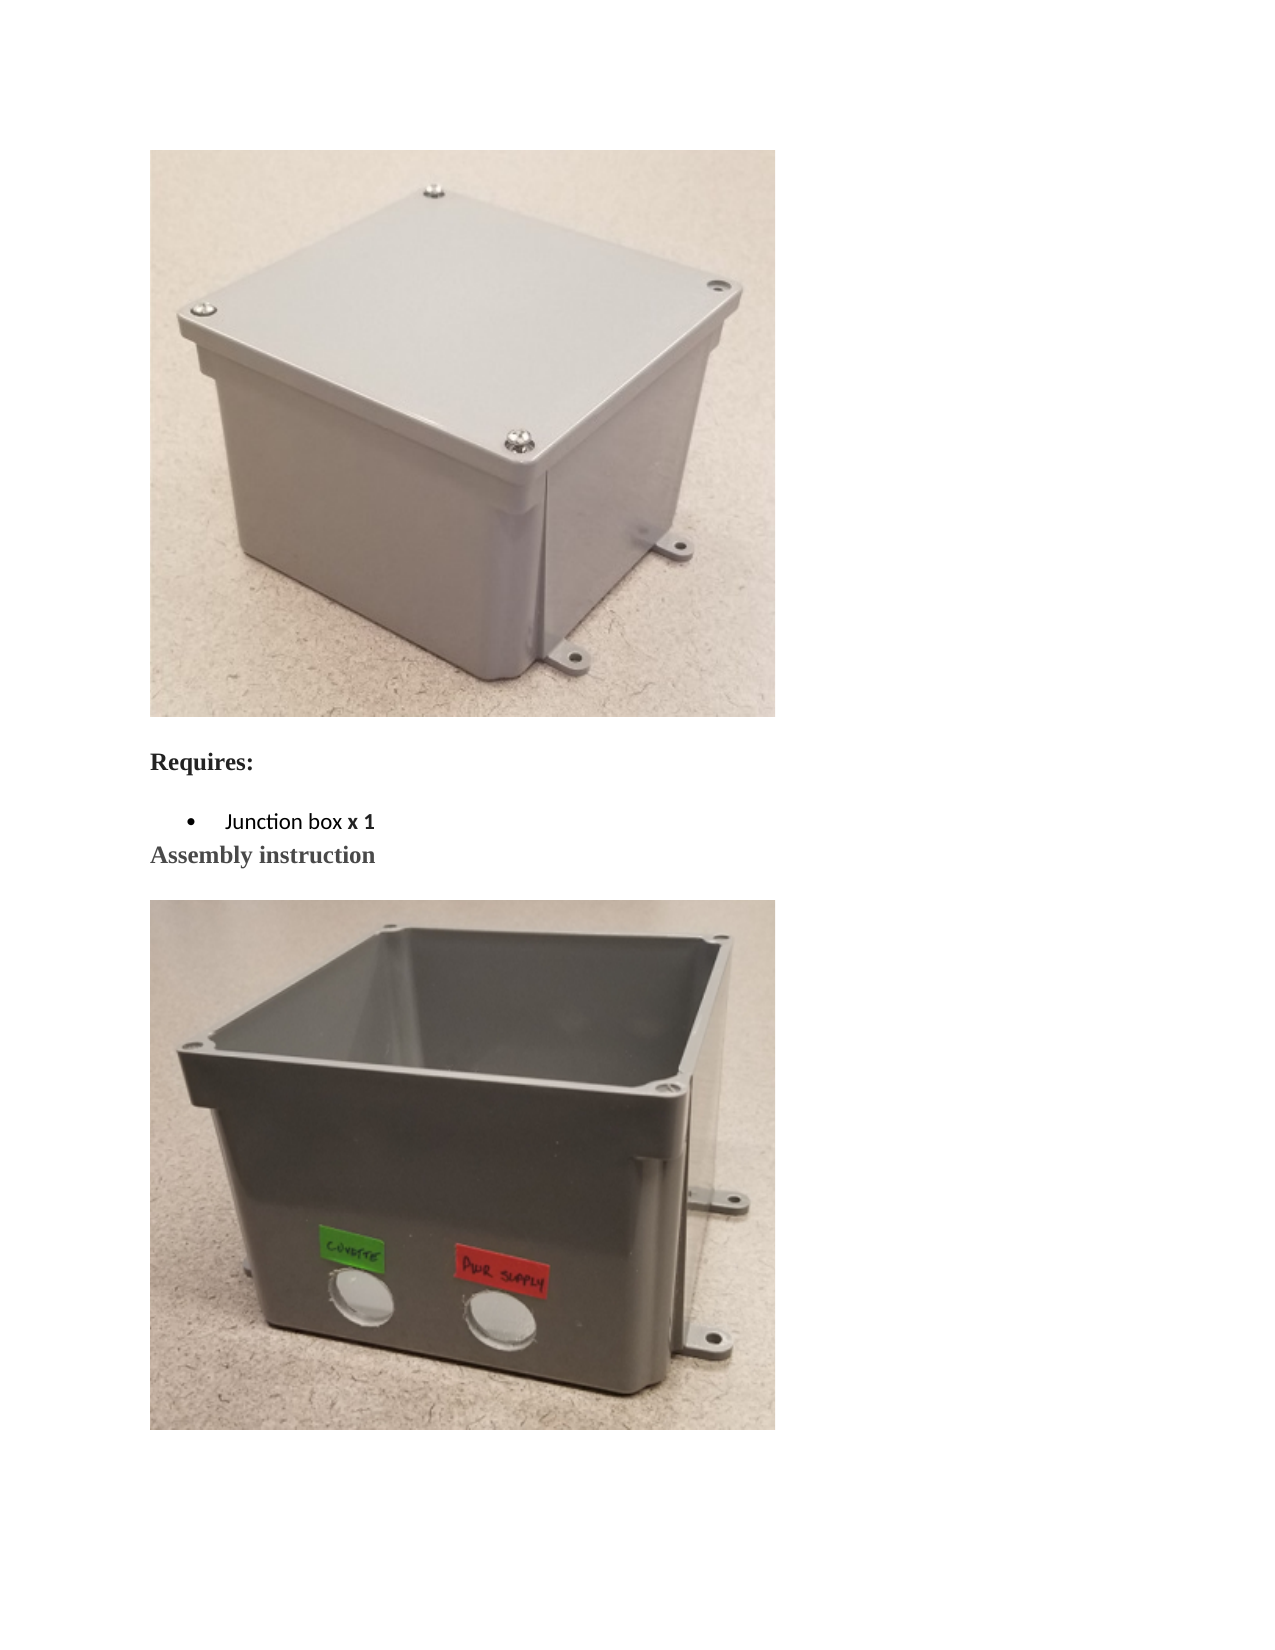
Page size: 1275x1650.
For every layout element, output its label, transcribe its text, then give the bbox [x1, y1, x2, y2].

text Requires: [150, 747, 1125, 776]
text Assembly instruction [150, 841, 1125, 869]
picture [150, 150, 775, 717]
picture [150, 900, 775, 1430]
list Junction box x 1 [187, 807, 1125, 836]
